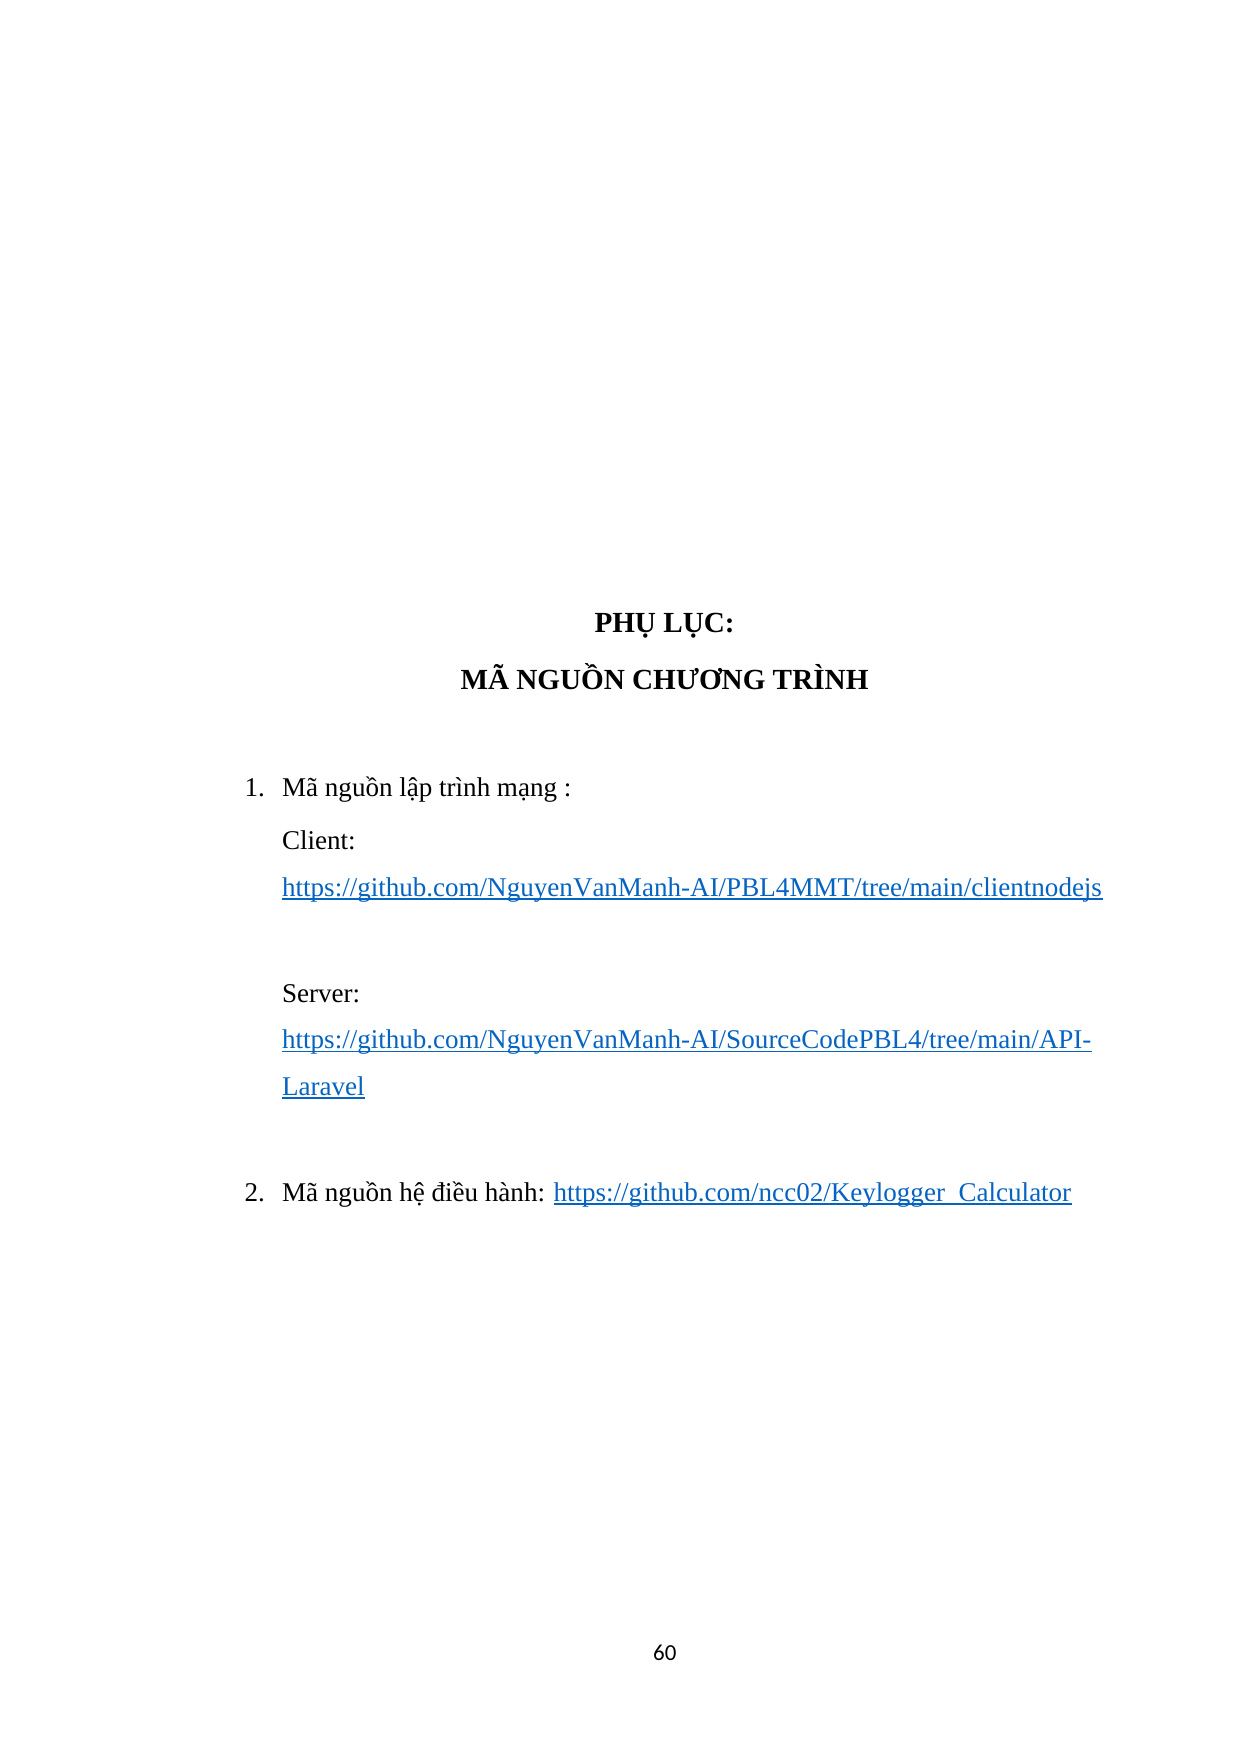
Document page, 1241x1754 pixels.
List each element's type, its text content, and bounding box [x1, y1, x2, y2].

list Mã nguồn lập trình mạng : [244, 772, 1122, 803]
text Client: https://github.com/NguyenVanManh-AI/PBL4MMT/tree/main/clientnodejs [282, 824, 1122, 902]
text Server: https://github.com/NguyenVanManh-AI/SourceCodePBL4/tree/main/API-Laravel [282, 977, 1122, 1101]
list Mã nguồn hệ điều hành: https://github.com/ncc02/Keylogger_Calculator [244, 1176, 1122, 1207]
text MÃ NGUỒN CHƯƠNG TRÌNH [207, 662, 1122, 696]
text PHỤ LỤC: [207, 606, 1122, 639]
